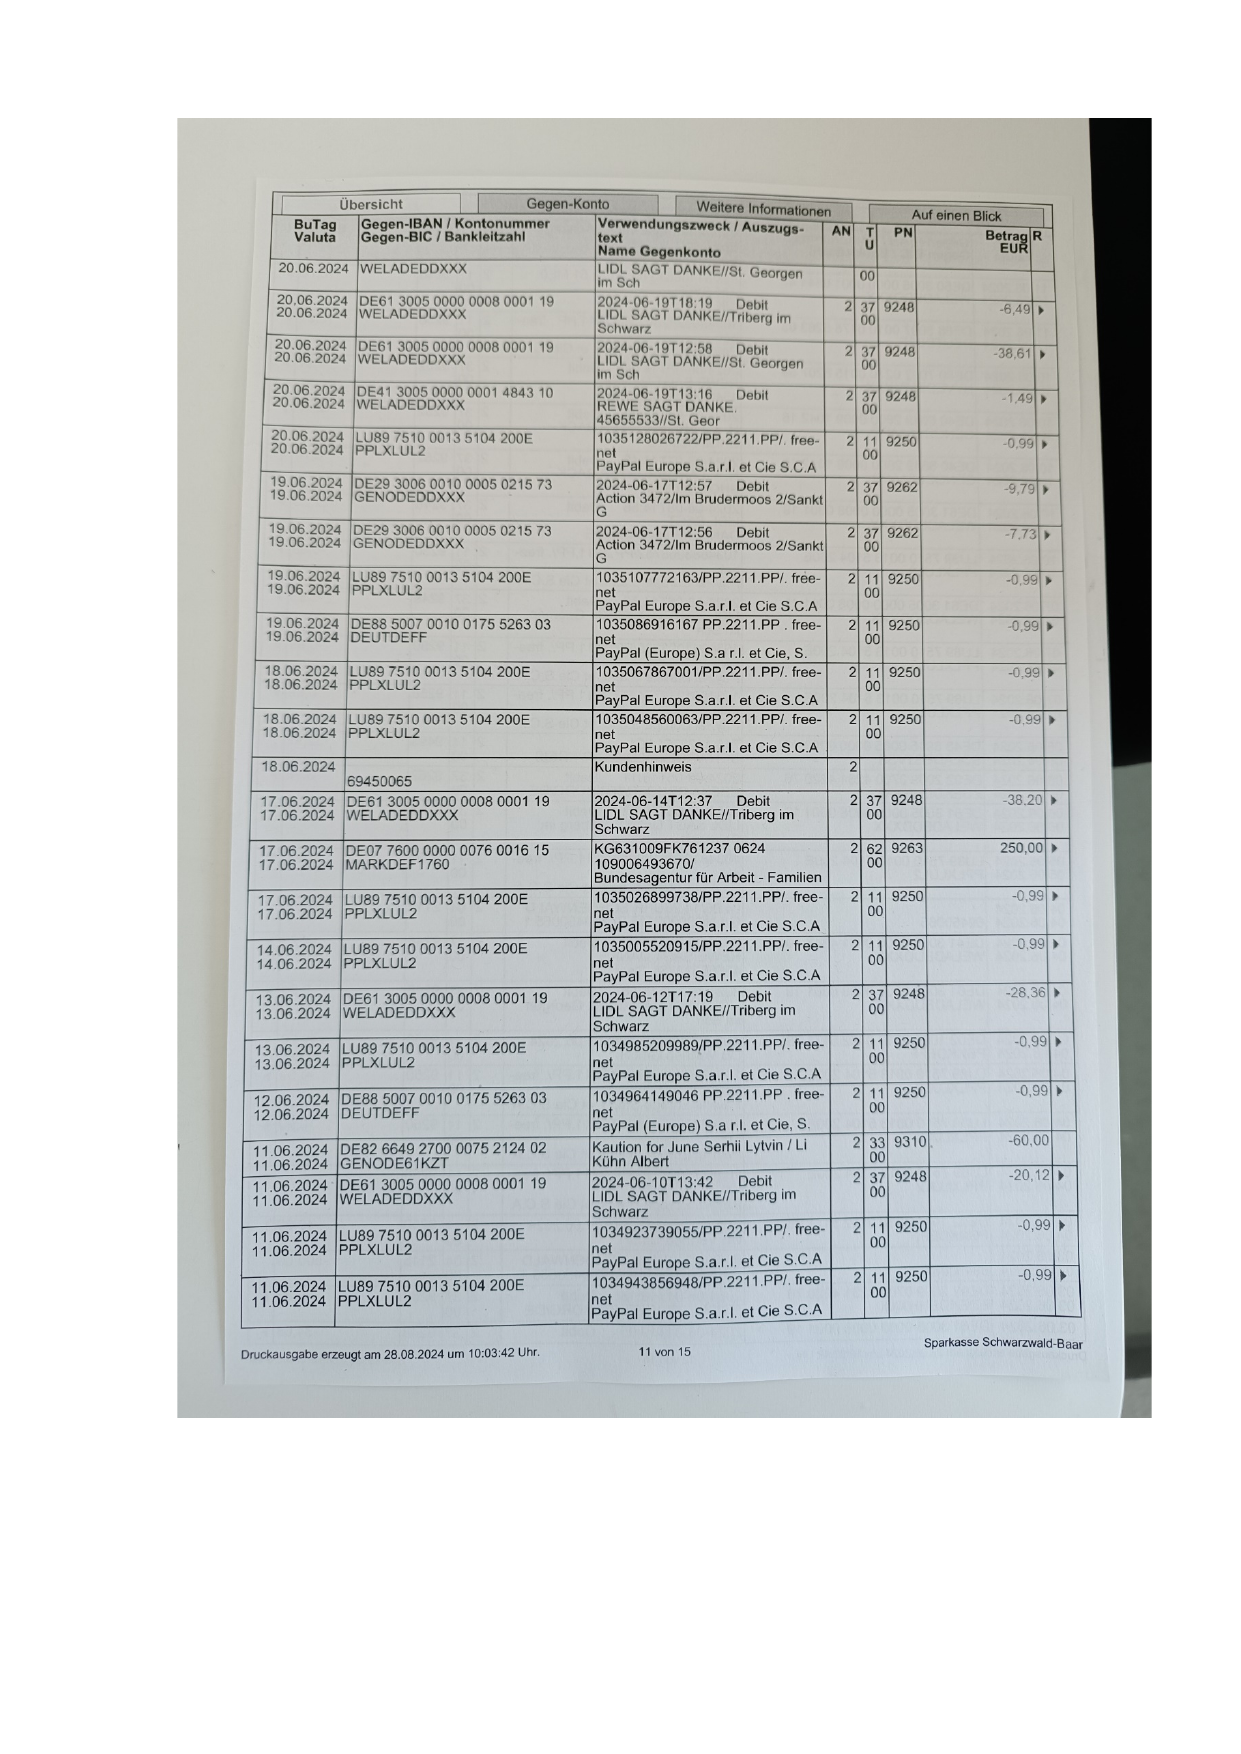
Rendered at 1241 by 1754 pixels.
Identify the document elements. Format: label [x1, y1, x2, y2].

picture [177, 118, 1152, 1418]
